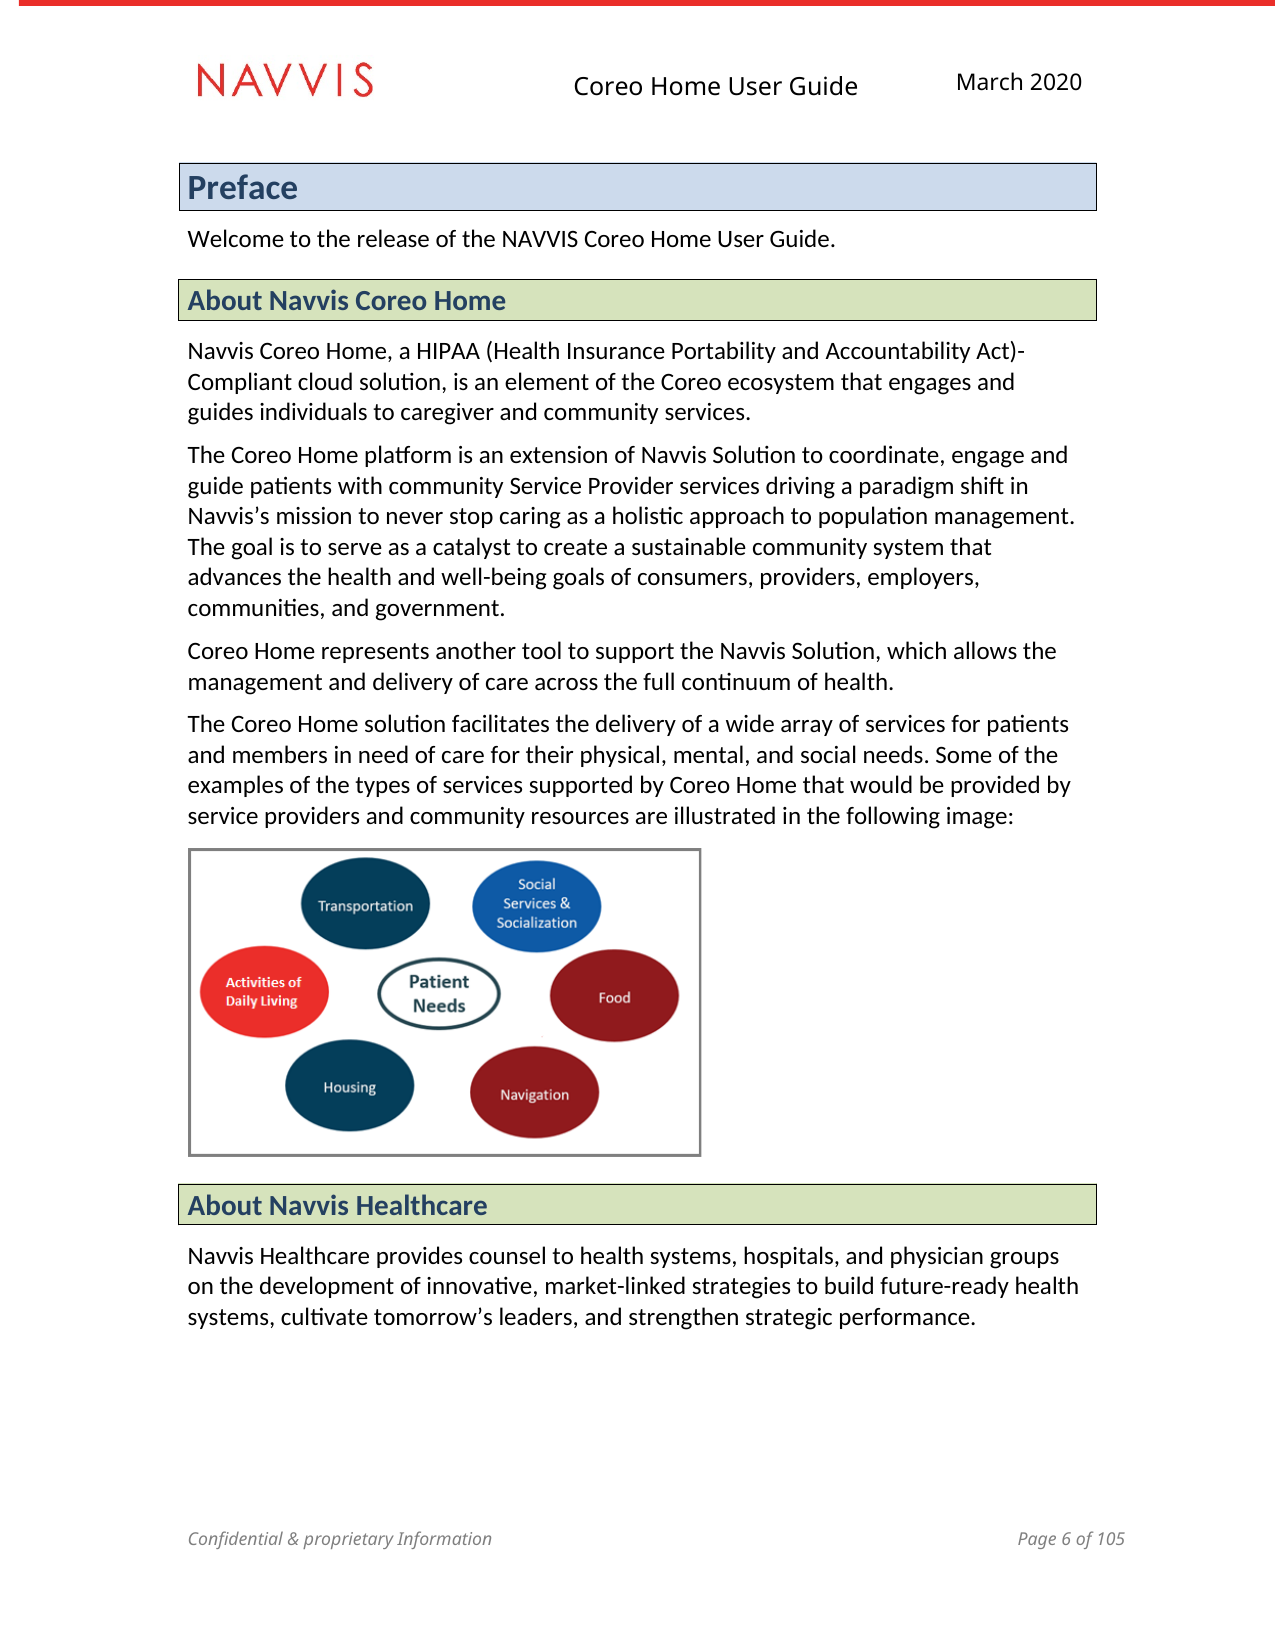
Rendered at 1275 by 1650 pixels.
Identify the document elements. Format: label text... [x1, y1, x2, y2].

text Navvis Coreo Home, a HIPAA (Health Insurance Portability and Accountability Act)-Compliant cloud solution, is an element of the Coreo ecosystem that engages and guides individuals to caregiver and community services. [187, 335, 1087, 427]
picture [187, 55, 383, 104]
subtitle About Navvis Coreo Home [179, 280, 1096, 320]
subtitle About Navvis Healthcare [179, 1185, 1096, 1224]
text The Coreo Home platform is an extension of Navvis Solution to coordinate, engage and guide patients with community Service Provider services driving a paradigm shift in Navvis’s mission to never stop caring as a holistic approach to population management. The goal is to serve as a catalyst to create a sustainable community system that advances the health and well-being goals of consumers, providers, employers, communities, and government. [187, 439, 1087, 623]
text Welcome to the release of the NAVVIS Coreo Home User Guide. [187, 223, 1087, 254]
subtitle Preface [180, 164, 1096, 210]
text Navvis Healthcare provides counsel to health systems, hospitals, and physician groups on the development of innovative, market-linked strategies to build future-ready health systems, cultivate tomorrow’s leaders, and strengthen strategic performance. [187, 1240, 1087, 1332]
picture [187, 847, 702, 1159]
text Coreo Home represents another tool to support the Navvis Solution, which allows the management and delivery of care across the full continuum of health. [187, 635, 1087, 696]
text The Coreo Home solution facilitates the delivery of a wide array of services for patients and members in need of care for their physical, mental, and social needs. Some of the examples of the types of services supported by Coreo Home that would be provided by service providers and community resources are illustrated in the following image: [187, 709, 1087, 831]
